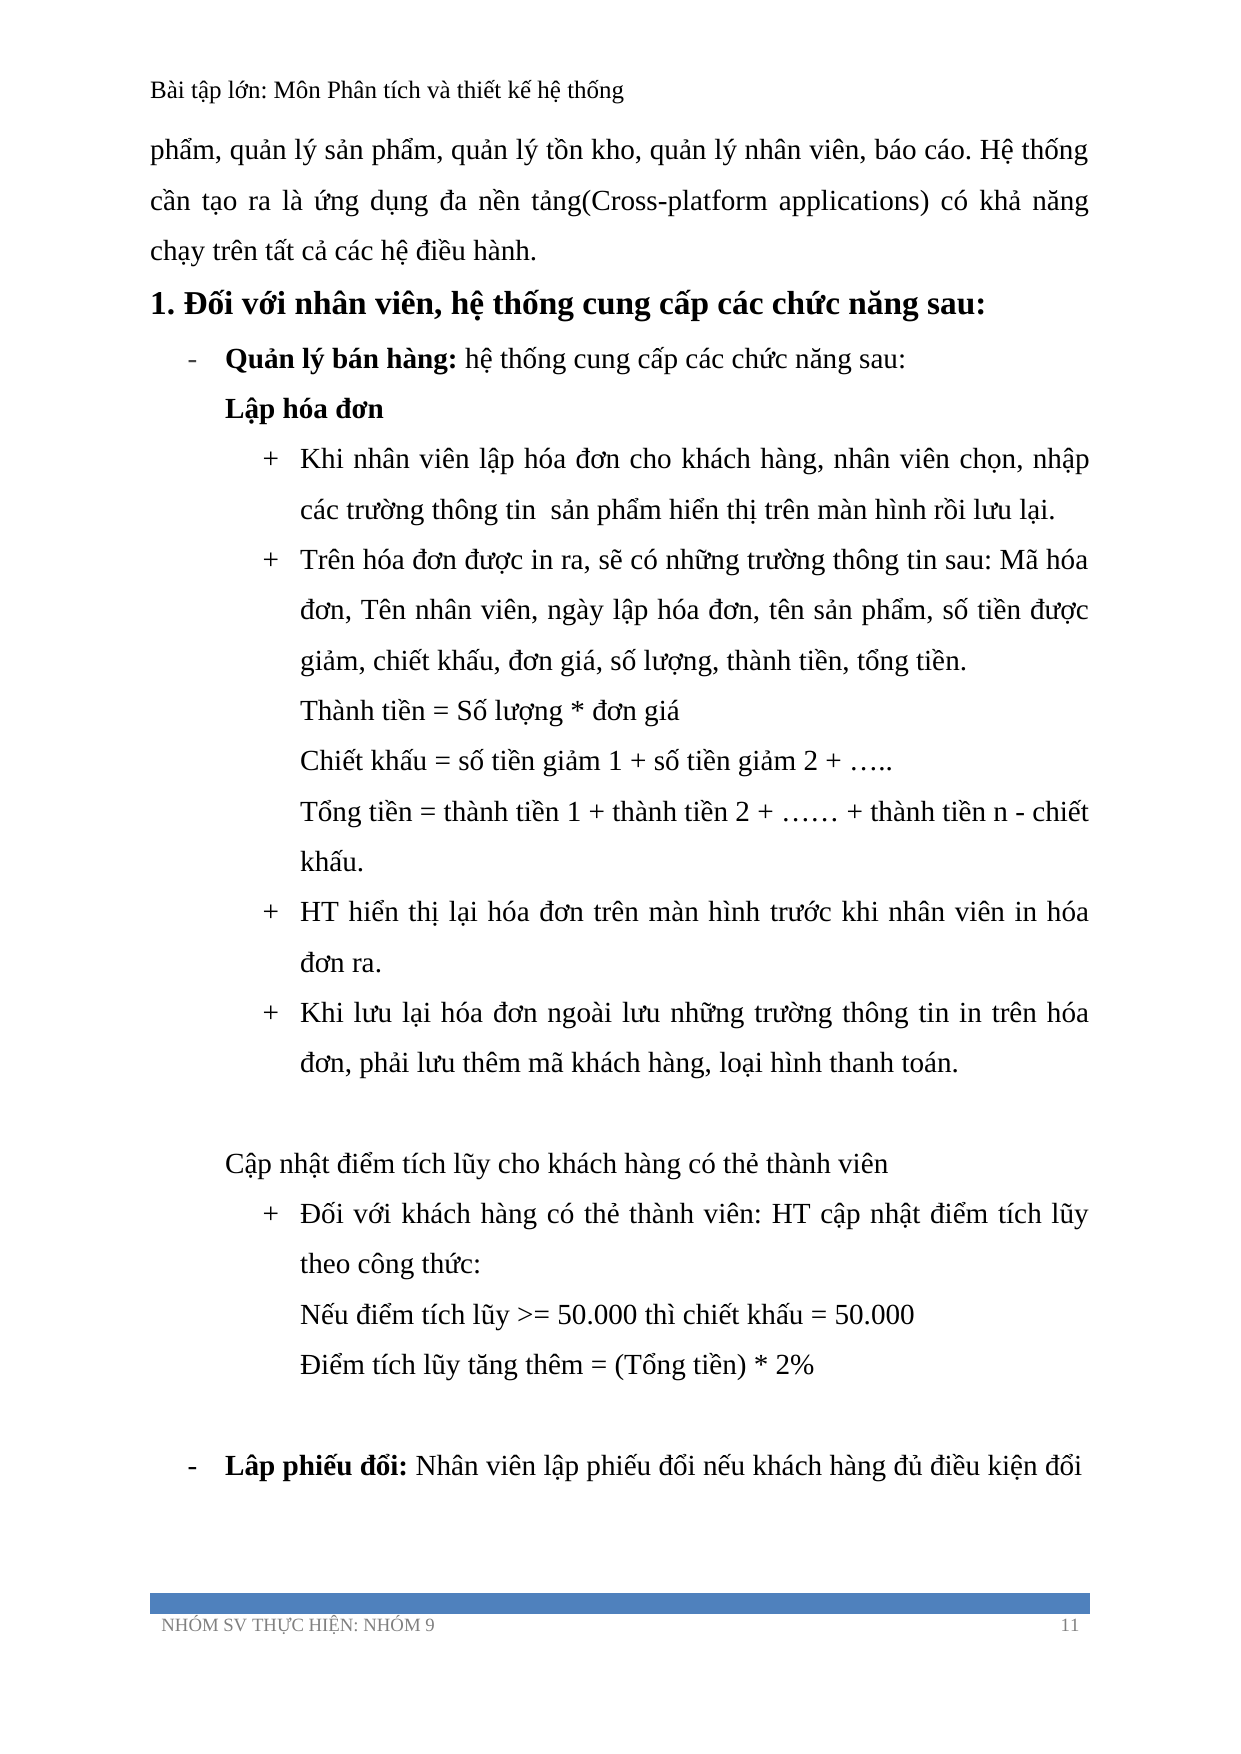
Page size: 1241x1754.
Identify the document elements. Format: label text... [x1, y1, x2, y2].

text Chiết khấu = số tiền giảm 1 + số tiền giảm 2 + ….. [225, 743, 1090, 777]
subtitle Quản lý bán hàng: hệ thống cung cấp các chức năng sau: [187, 341, 1090, 374]
list HT hiển thị lại hóa đơn trên màn hình trước khi nhân viên in hóa đơn ra. [262, 894, 1090, 978]
text Thành tiền = Số lượng * đơn giá [300, 693, 1090, 727]
text Tổng tiền = thành tiền 1 + thành tiền 2 + …… + thành tiền n - chiết khấu. [300, 794, 1090, 878]
text Cập nhật điểm tích lũy cho khách hàng có thẻ thành viên [225, 1146, 1090, 1179]
text Điểm tích lũy tăng thêm = (Tổng tiền) * 2% [300, 1347, 1090, 1381]
list Trên hóa đơn được in ra, sẽ có những trường thông tin sau: Mã hóa đơn, Tên nhân viên, ngày lập hóa đơn, tên sản phẩm, số tiền được giảm, chiết khấu, đơn giá, số lượng, thành tiền, tổng tiền. [262, 542, 1090, 676]
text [150, 132, 1090, 267]
text Lập hóa đơn [150, 391, 1090, 425]
subtitle 1. Đối với nhân viên, hệ thống cung cấp các chức năng sau: [150, 283, 1090, 322]
list Lâp phiếu đổi: Nhân viên lập phiếu đổi nếu khách hàng đủ điều kiện đổi [187, 1448, 1090, 1481]
list Khi lưu lại hóa đơn ngoài lưu những trường thông tin in trên hóa đơn, phải lưu thêm mã khách hàng, loại hình thanh toán. [262, 995, 1090, 1079]
list Khi nhân viên lập hóa đơn cho khách hàng, nhân viên chọn, nhập các trường thông tin sản phẩm hiển thị trên màn hình rồi lưu lại. [262, 442, 1090, 525]
text Nếu điểm tích lũy >= 50.000 thì chiết khấu = 50.000 [300, 1297, 1090, 1330]
list Đối với khách hàng có thẻ thành viên: HT cập nhật điểm tích lũy theo công thức: [262, 1196, 1090, 1280]
